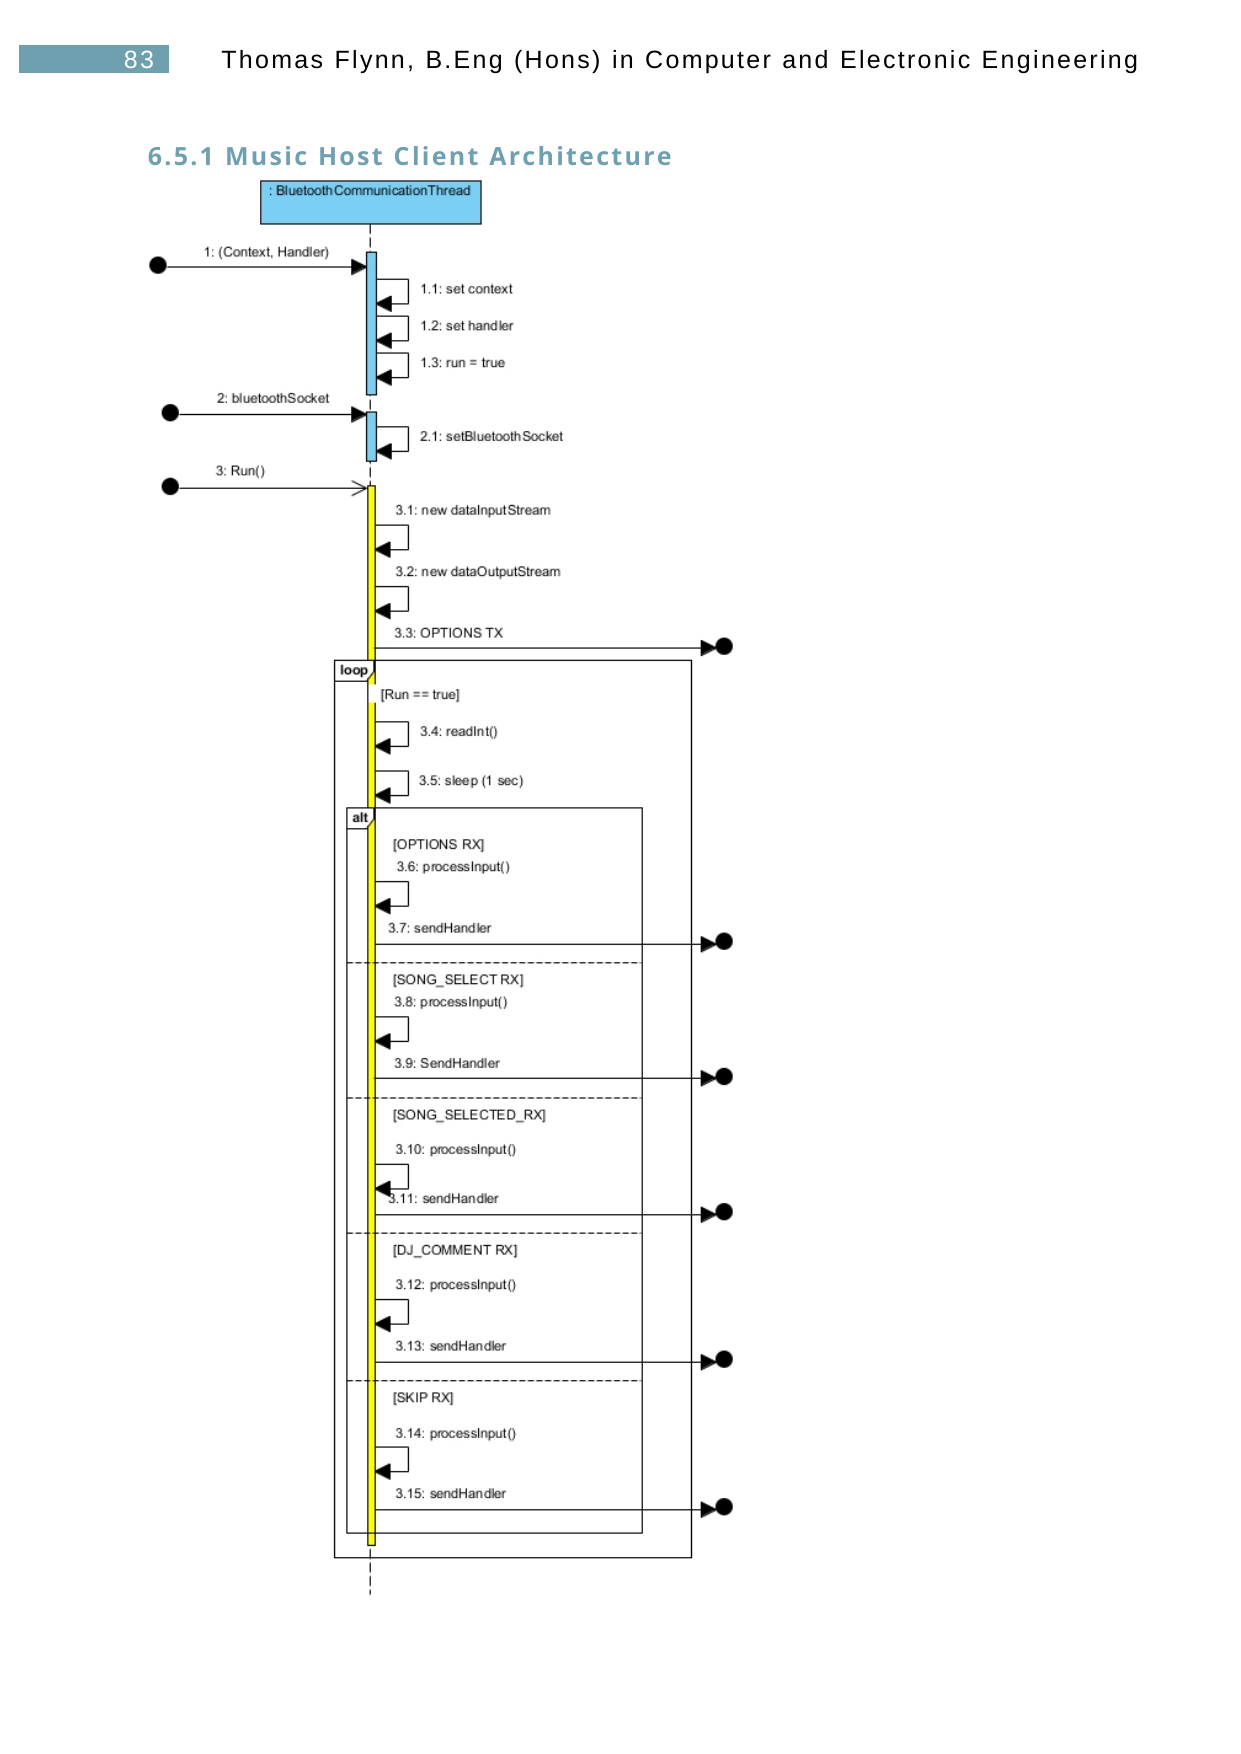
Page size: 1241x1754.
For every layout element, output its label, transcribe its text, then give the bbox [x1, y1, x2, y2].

subtitle 6.5.1 Music Host Client Architecture [148, 139, 1122, 173]
picture [147, 178, 739, 1599]
